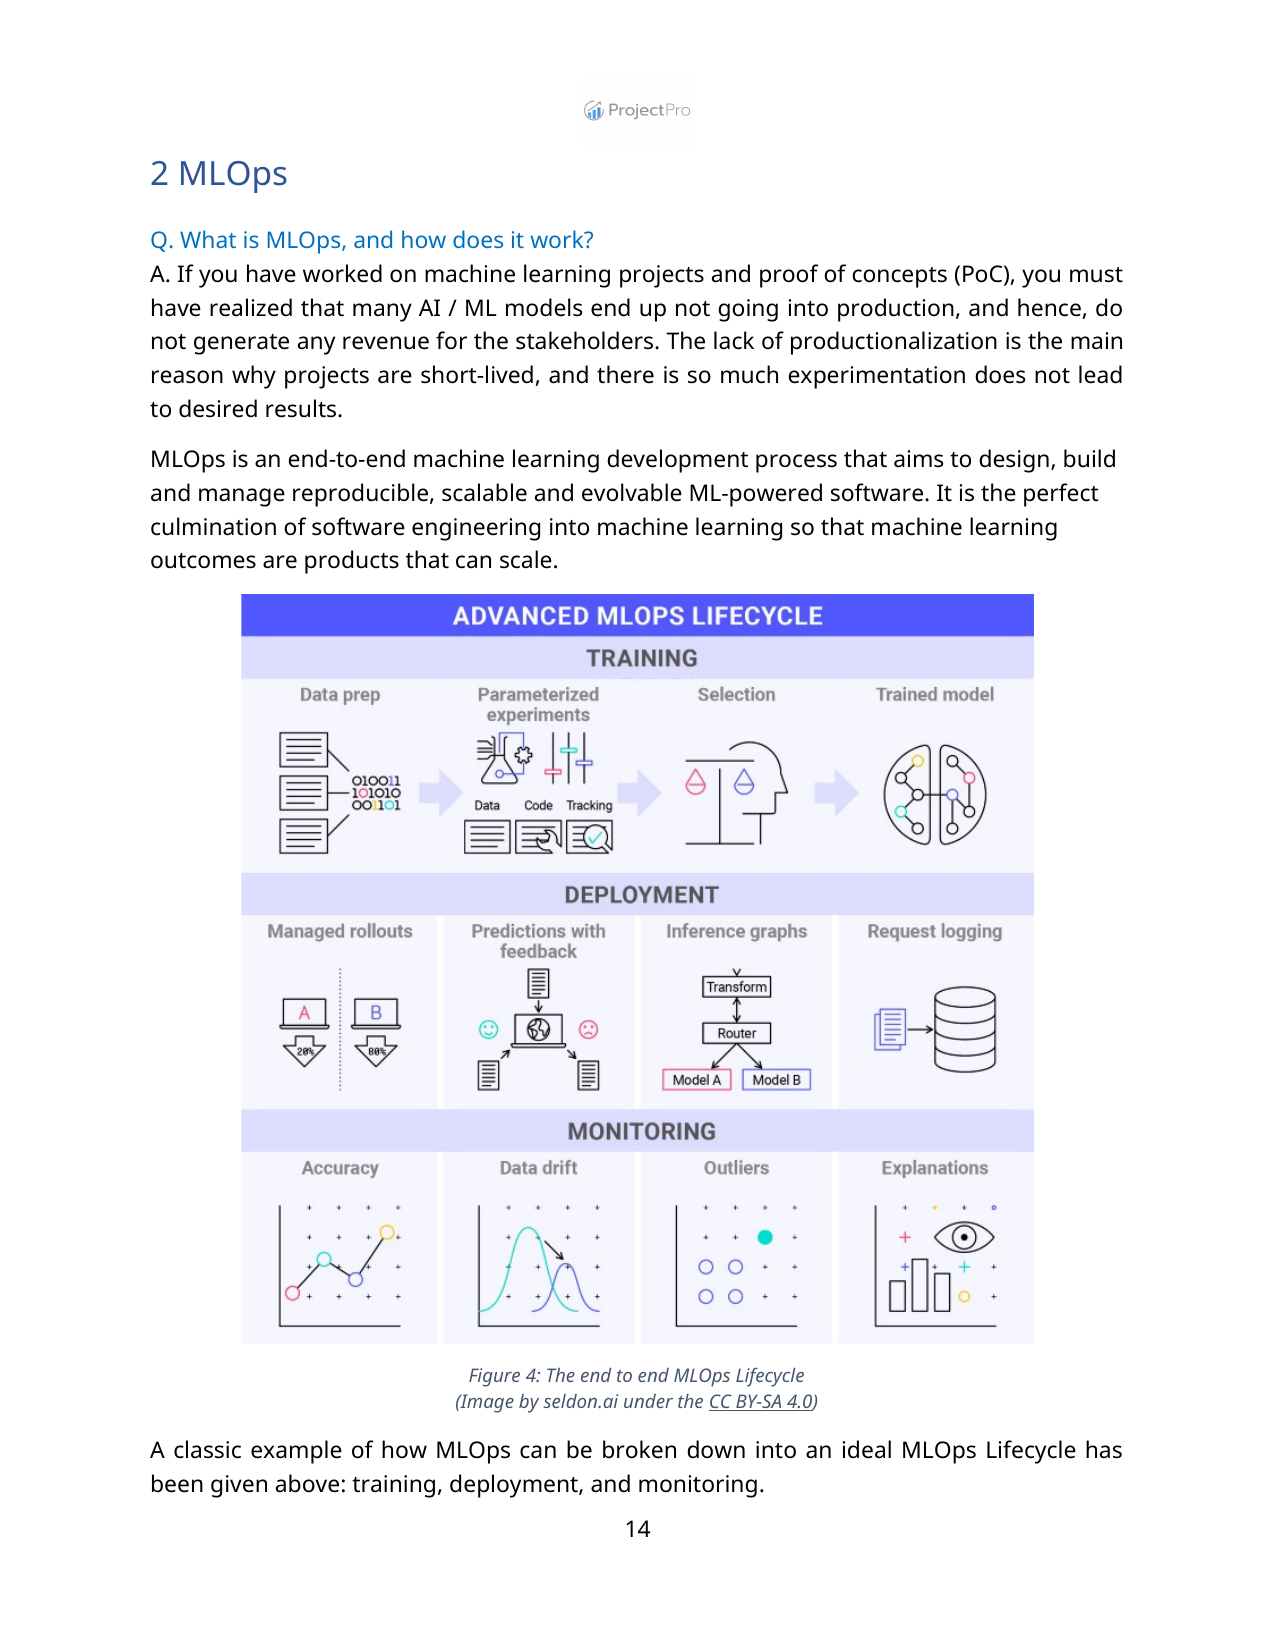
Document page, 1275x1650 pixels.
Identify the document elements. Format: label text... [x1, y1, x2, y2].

text A. If you have worked on machine learning projects and proof of concepts (PoC), you must have realized that many AI / ML models end up not going into production, and hence, do not generate any revenue for the stakeholders. The lack of productionalization is the main reason why projects are short-lived, and there is so much experimentation does not lead to desired results. [150, 258, 1125, 424]
text Figure 4: The end to end MLOps Lifecycle (Image by seldon.ai under the CC BY-SA 4.0) [150, 1362, 1125, 1413]
picture [241, 594, 1034, 1344]
subtitle 2 MLOps [150, 150, 1125, 195]
picture [582, 75, 693, 149]
subtitle Q. What is MLOps, and how does it work? [150, 224, 1125, 255]
text A classic example of how MLOps can be broken down into an ideal MLOps Lifecycle has been given above: training, deployment, and monitoring. [150, 1434, 1125, 1499]
text MLOps is an end-to-end machine learning development process that aims to design, build and manage reproducible, scalable and evolvable ML-powered software. It is the perfect culmination of software engineering into machine learning so that machine learning outcomes are products that can scale. [150, 443, 1125, 576]
